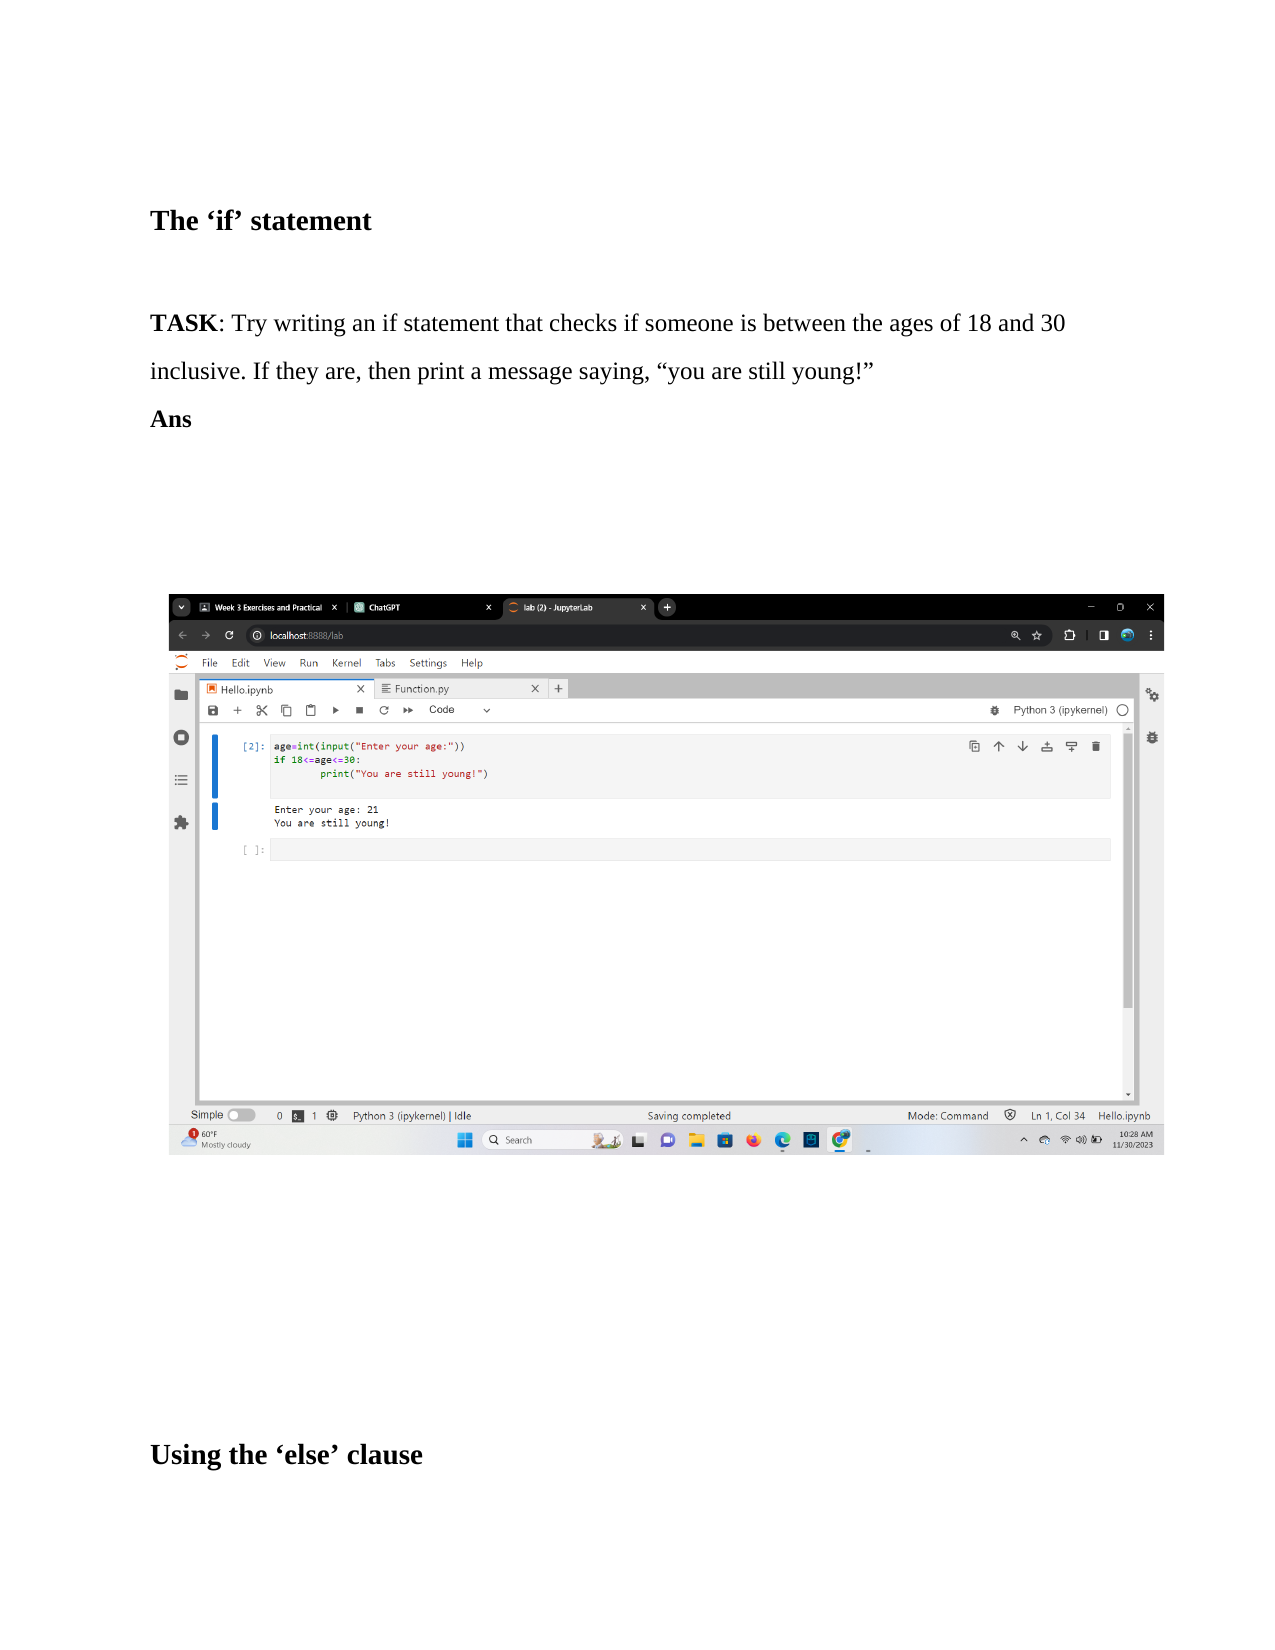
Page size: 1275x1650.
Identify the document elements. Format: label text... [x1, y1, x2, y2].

text The ‘if’ statement [150, 203, 1125, 236]
text Using the ‘else’ clause [150, 1437, 1125, 1471]
text TASK: Try writing an if statement that checks if someone is between the ages of 18 and 30 [150, 308, 1125, 337]
text inclusive. If they are, then print a message saying, “you are still young!” [150, 356, 1125, 385]
text Ans [150, 404, 1125, 433]
